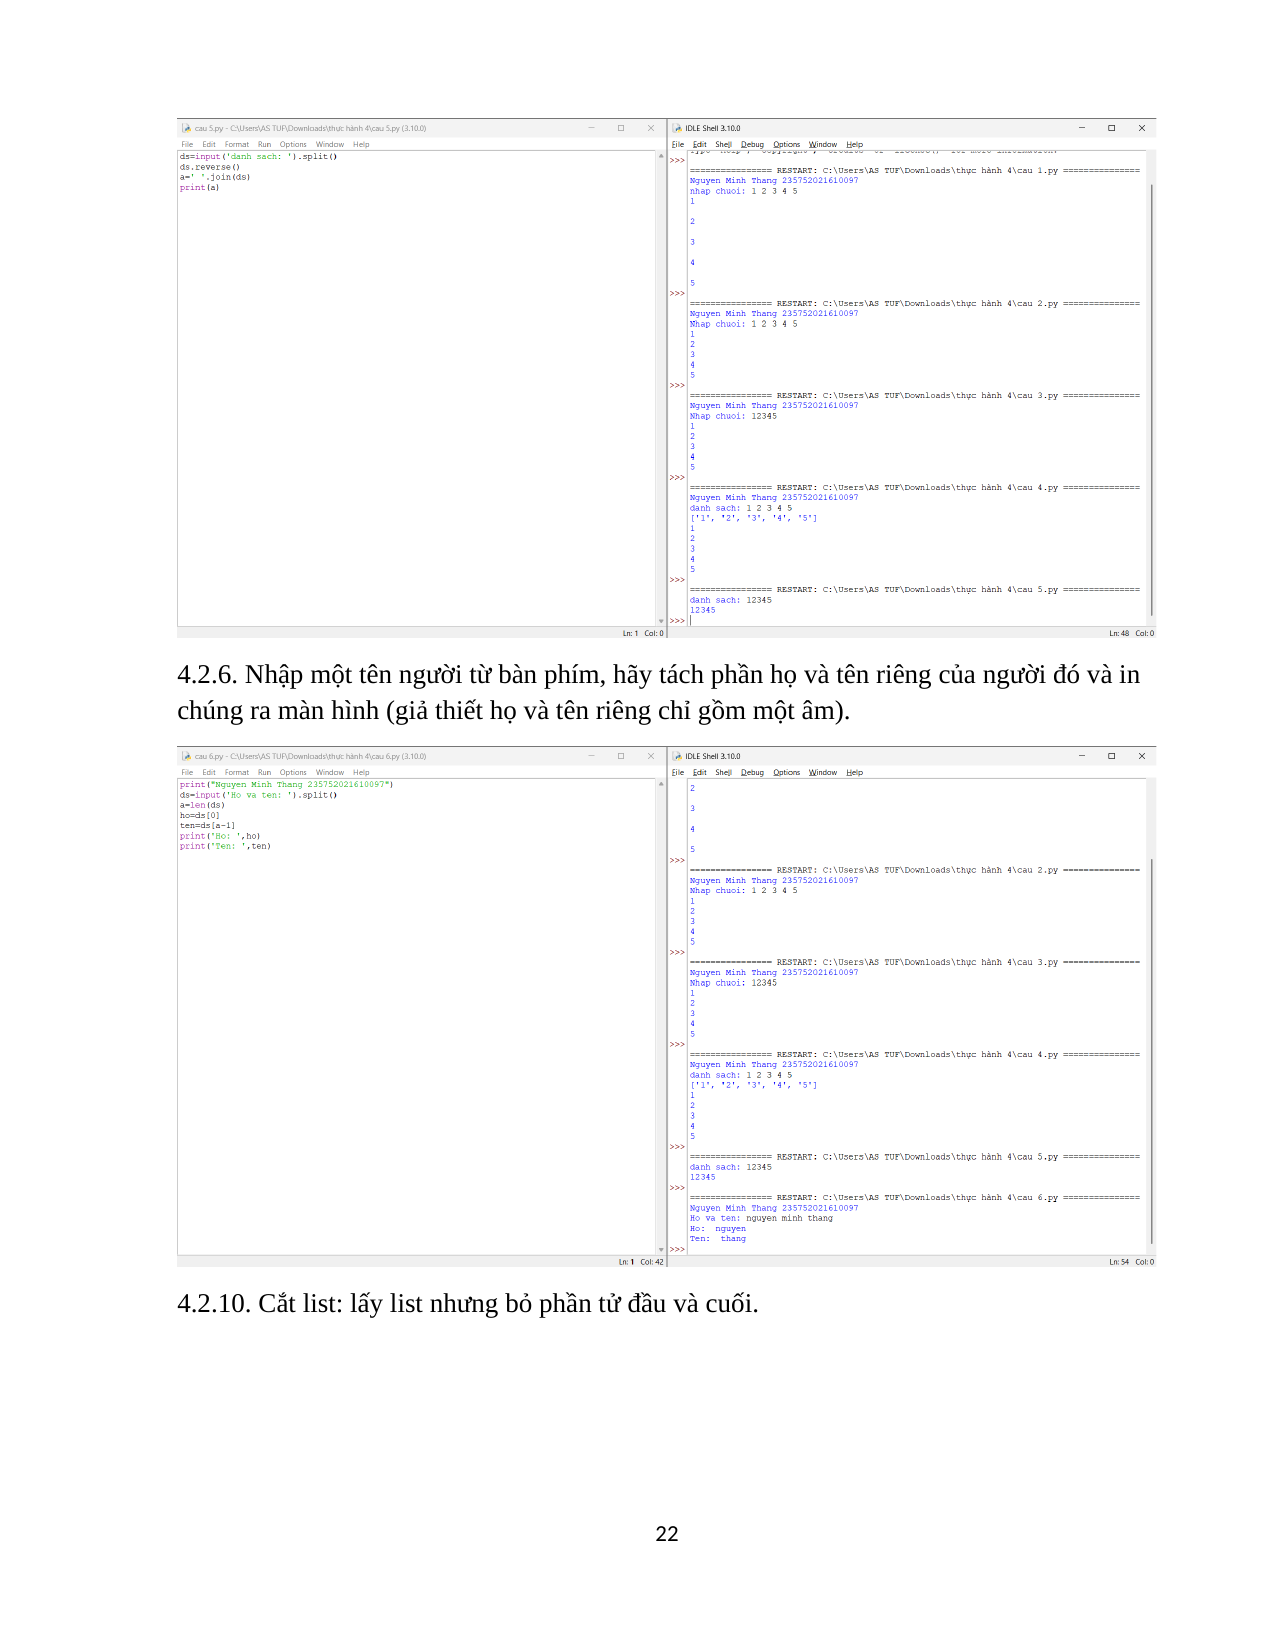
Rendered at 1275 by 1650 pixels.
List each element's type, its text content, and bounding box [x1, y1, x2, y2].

picture [177, 118, 1157, 638]
text 4.2.10. Cắt list: lấy list nhưng bỏ phần tử đầu và cuối. [177, 1287, 1156, 1318]
picture [177, 746, 1157, 1267]
text 4.2.6. Nhập một tên người từ bàn phím, hãy tách phần họ và tên riêng của người đó và in chúng ra màn hình (giả thiết họ và tên riêng chỉ gồm một âm). [177, 658, 1156, 725]
